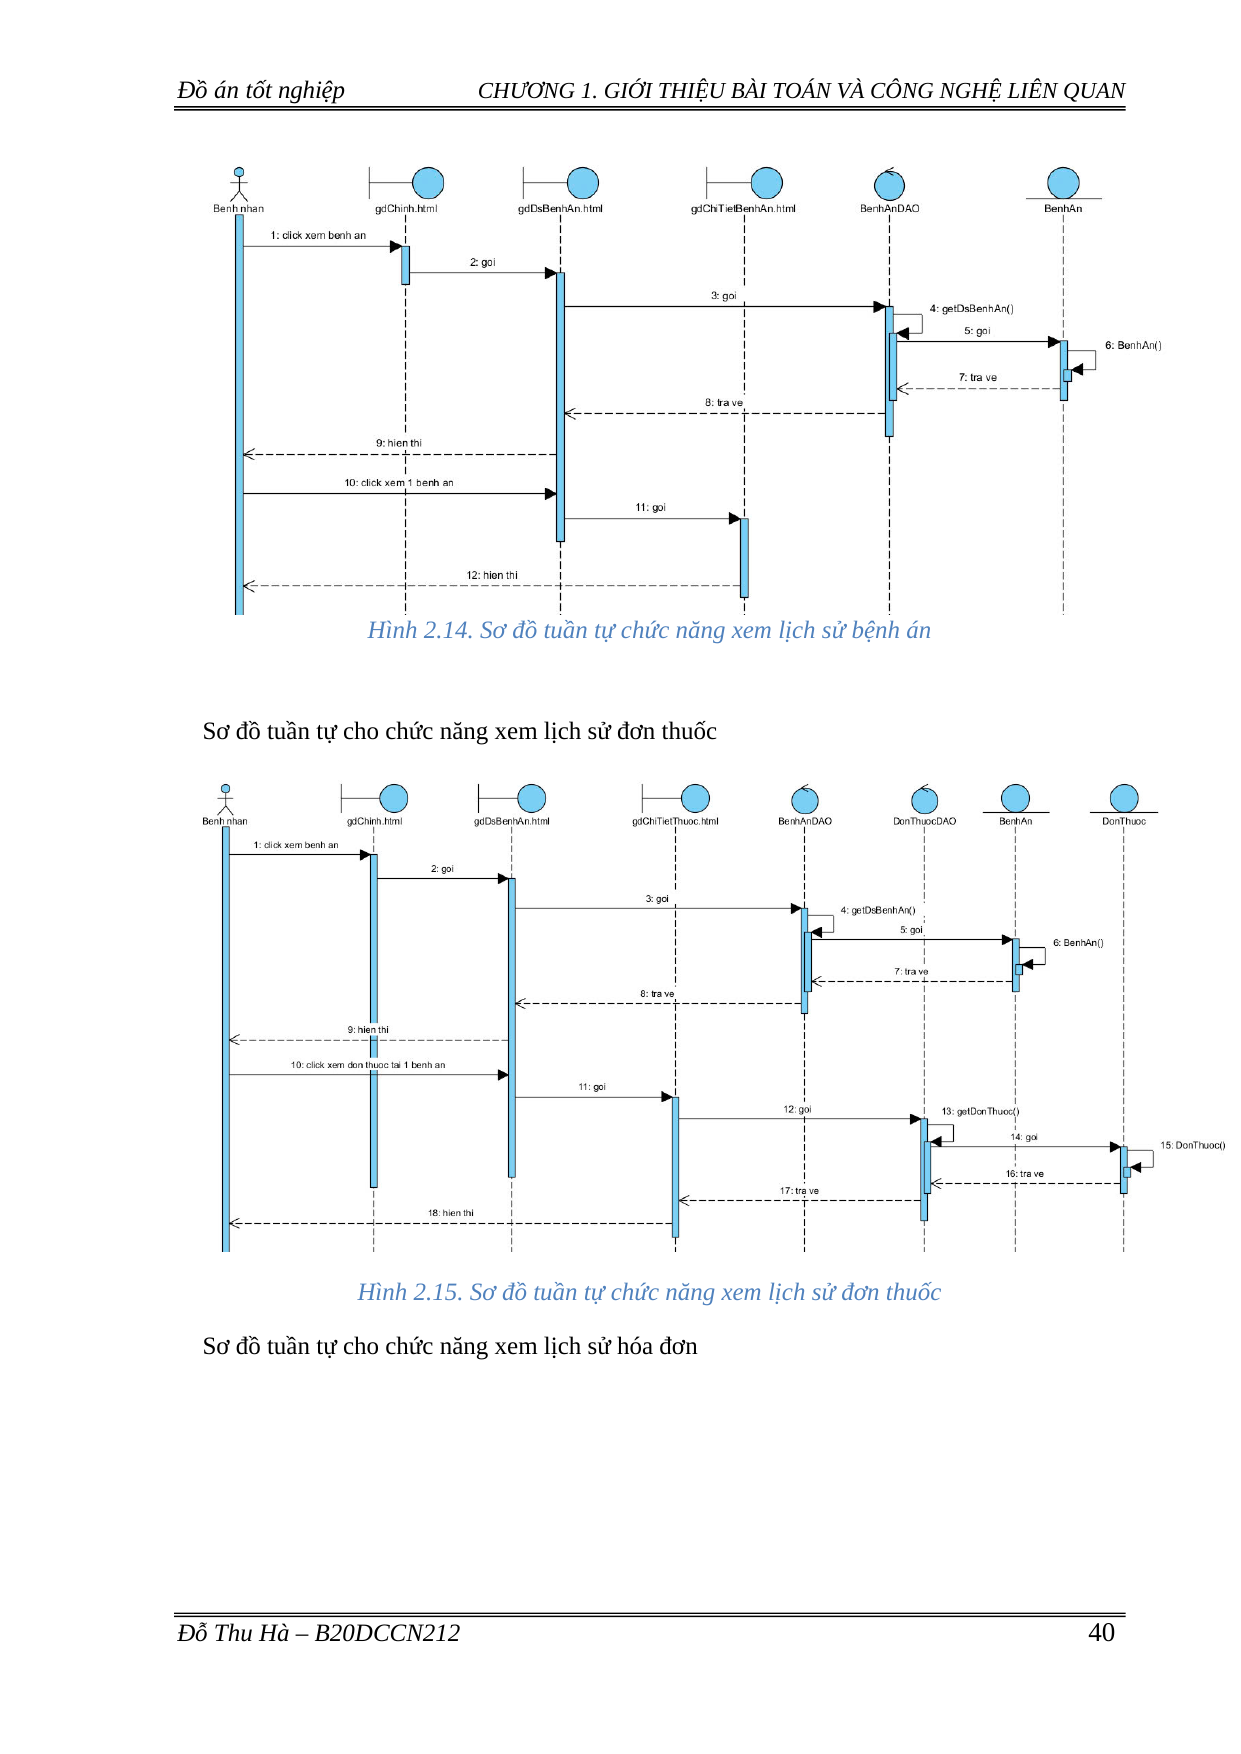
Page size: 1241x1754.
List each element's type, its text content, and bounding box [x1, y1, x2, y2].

picture [202, 769, 1236, 1252]
picture [202, 153, 1173, 615]
text Sơ đồ tuần tự cho chức năng xem lịch sử hóa đơn [202, 1331, 1134, 1359]
text Hình 2.15. Sơ đồ tuần tự chức năng xem lịch sử đơn thuốc [165, 1277, 1134, 1306]
text Sơ đồ tuần tự cho chức năng xem lịch sử đơn thuốc [202, 716, 1134, 744]
text Hình 2.14. Sơ đồ tuần tự chức năng xem lịch sử bệnh án [165, 615, 1134, 644]
